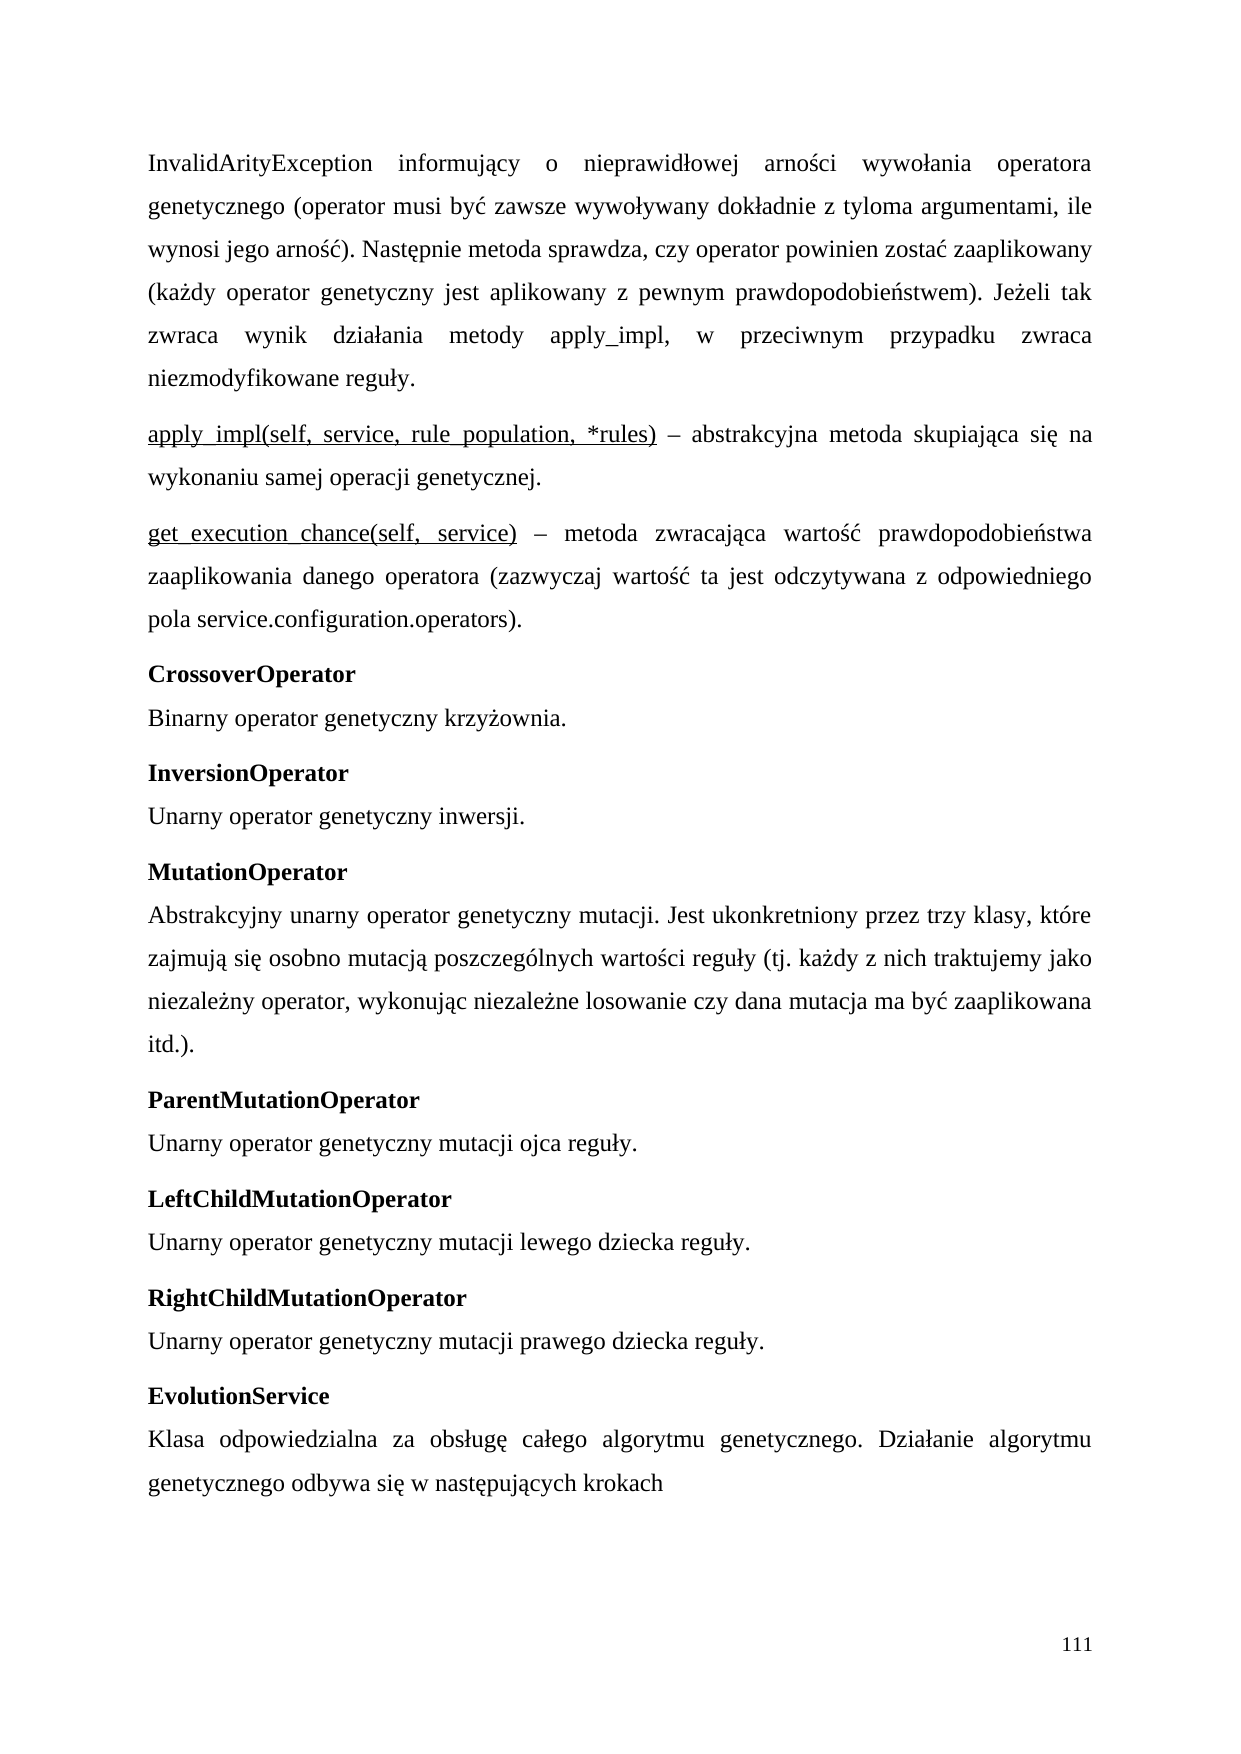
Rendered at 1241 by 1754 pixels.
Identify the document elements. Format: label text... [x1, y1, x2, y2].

text CrossoverOperator [148, 659, 1093, 688]
text Unarny operator genetyczny mutacji lewego dziecka reguły. [148, 1227, 1093, 1256]
text RightChildMutationOperator [148, 1283, 1093, 1311]
text EvolutionService [148, 1381, 1093, 1410]
text Klasa odpowiedzialna za obsługę całego algorytmu genetycznego. Działanie algorytmu genetycznego odbywa się w następujących krokach [148, 1424, 1093, 1496]
text apply_impl(self, service, rule_population, *rules) – abstrakcyjna metoda skupiająca się na wykonaniu samej operacji genetycznej. [148, 419, 1093, 491]
text get_execution_chance(self, service) – metoda zwracająca wartość prawdopodobieństwa zaaplikowania danego operatora (zazwyczaj wartość ta jest odczytywana z odpowiedniego pola service.configuration.operators). [148, 518, 1093, 633]
text LeftChildMutationOperator [148, 1184, 1093, 1213]
text ParentMutationOperator [148, 1085, 1093, 1114]
text Unarny operator genetyczny mutacji prawego dziecka reguły. [148, 1326, 1093, 1354]
text Binarny operator genetyczny krzyżownia. [148, 703, 1093, 731]
text Unarny operator genetyczny mutacji ojca reguły. [148, 1128, 1093, 1157]
text MutationOperator [148, 857, 1093, 886]
text InversionOperator [148, 758, 1093, 787]
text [148, 148, 1093, 392]
text Unarny operator genetyczny inwersji. [148, 801, 1093, 830]
text Abstrakcyjny unarny operator genetyczny mutacji. Jest ukonkretniony przez trzy klasy, które zajmują się osobno mutacją poszczególnych wartości reguły (tj. każdy z nich traktujemy jako niezależny operator, wykonując niezależne losowanie czy dana mutacja ma być zaaplikowana itd.). [148, 900, 1093, 1058]
